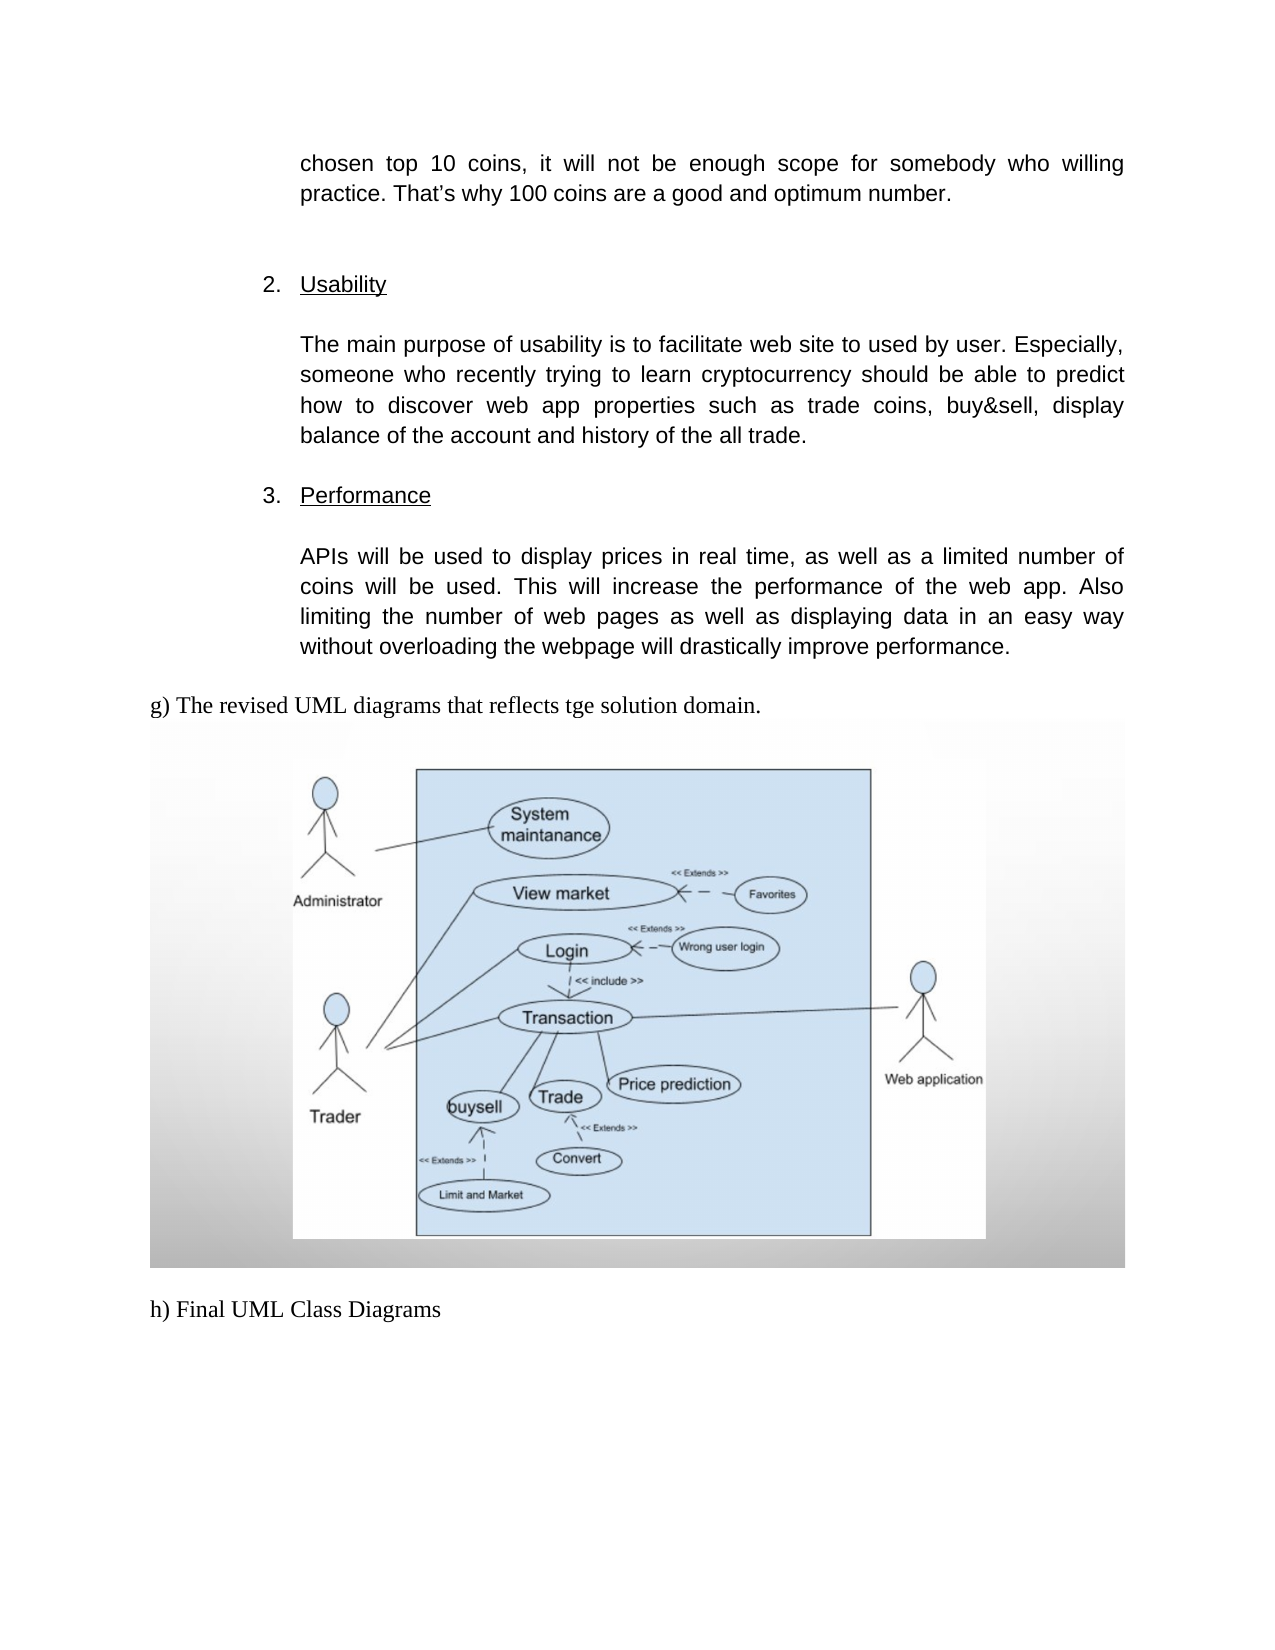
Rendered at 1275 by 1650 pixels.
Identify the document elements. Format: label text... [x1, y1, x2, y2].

picture [150, 718, 1125, 1268]
text The main purpose of usability is to facilitate web site to used by user. Especially, someone who recently trying to learn cryptocurrency should be able to predict how to discover web app properties such as trade coins, buy&sell, display balance of the account and history of the all trade. [300, 331, 1125, 448]
text h) Final UML Class Diagrams [150, 1295, 1125, 1322]
text g) The revised UML diagrams that reflects tge solution domain. [150, 691, 1125, 718]
list Performance [262, 482, 1125, 509]
text APIs will be used to display prices in real time, as well as a limited number of coins will be used. This will increase the performance of the web app. Also limiting the number of web pages as well as displaying data in an easy way without overloading the webpage will drastically improve performance. [300, 543, 1125, 660]
list Usability [262, 271, 1125, 297]
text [300, 150, 1125, 207]
